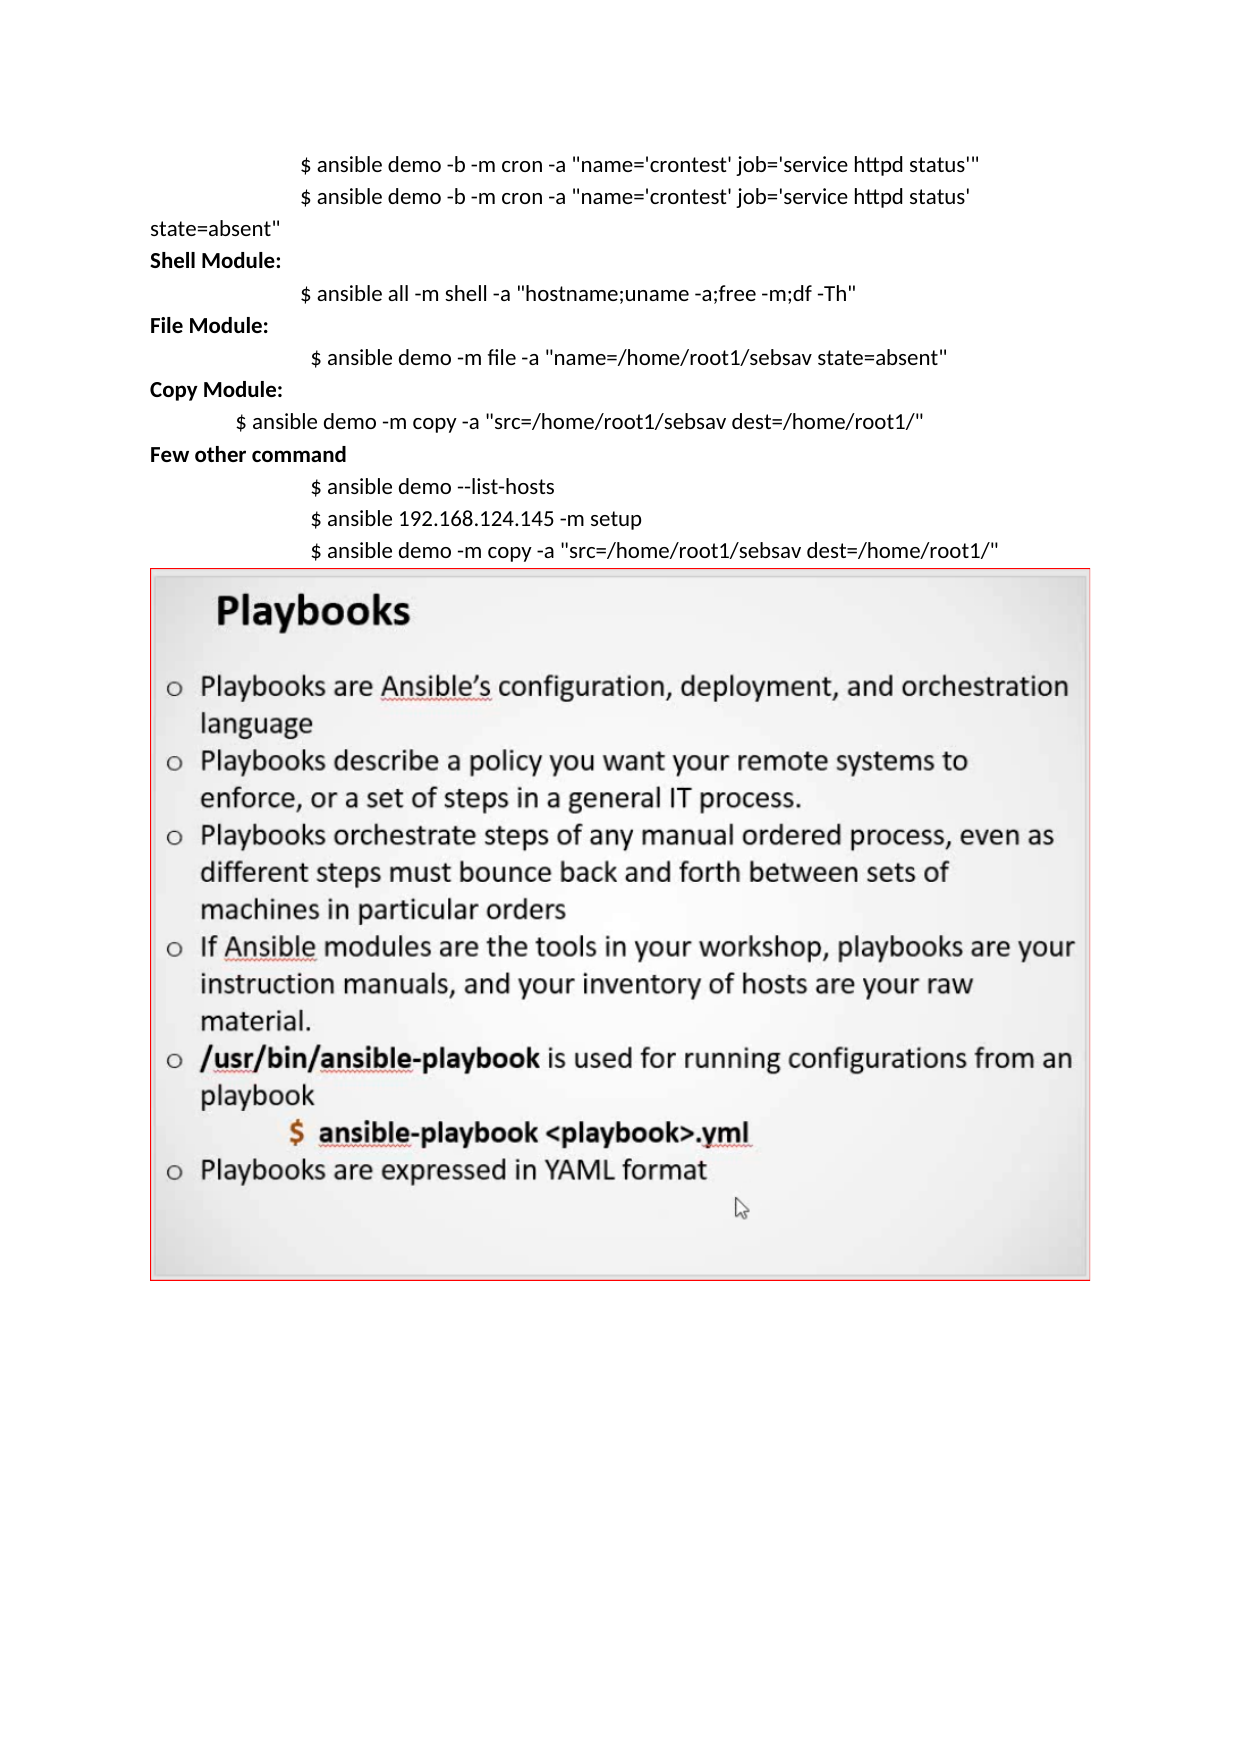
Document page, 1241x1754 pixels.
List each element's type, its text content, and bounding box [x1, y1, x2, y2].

text $ ansible demo -m file -a "name=/home/root1/sebsav state=absent" [150, 343, 1090, 371]
picture [150, 568, 1091, 1281]
text $ ansible demo -b -m cron -a "name='crontest' job='service httpd status' state=absent" [150, 182, 1090, 242]
text $ ansible demo --list-hosts [225, 472, 1090, 500]
text $ ansible demo -m copy -a "src=/home/root1/sebsav dest=/home/root1/" [150, 407, 1090, 436]
text $ ansible demo -m copy -a "src=/home/root1/sebsav dest=/home/root1/" [150, 536, 1090, 568]
text $ ansible demo -b -m cron -a "name='crontest' job='service httpd status'" [225, 150, 1090, 178]
text Copy Module: [150, 375, 1090, 403]
text $ ansible all -m shell -a "hostname;uname -a;free -m;df -Th" [225, 279, 1090, 307]
text File Module: [150, 311, 1090, 339]
text Few other command [150, 440, 1090, 468]
text Shell Module: [150, 247, 1090, 274]
text $ ansible 192.168.124.145 -m setup [150, 504, 1090, 532]
